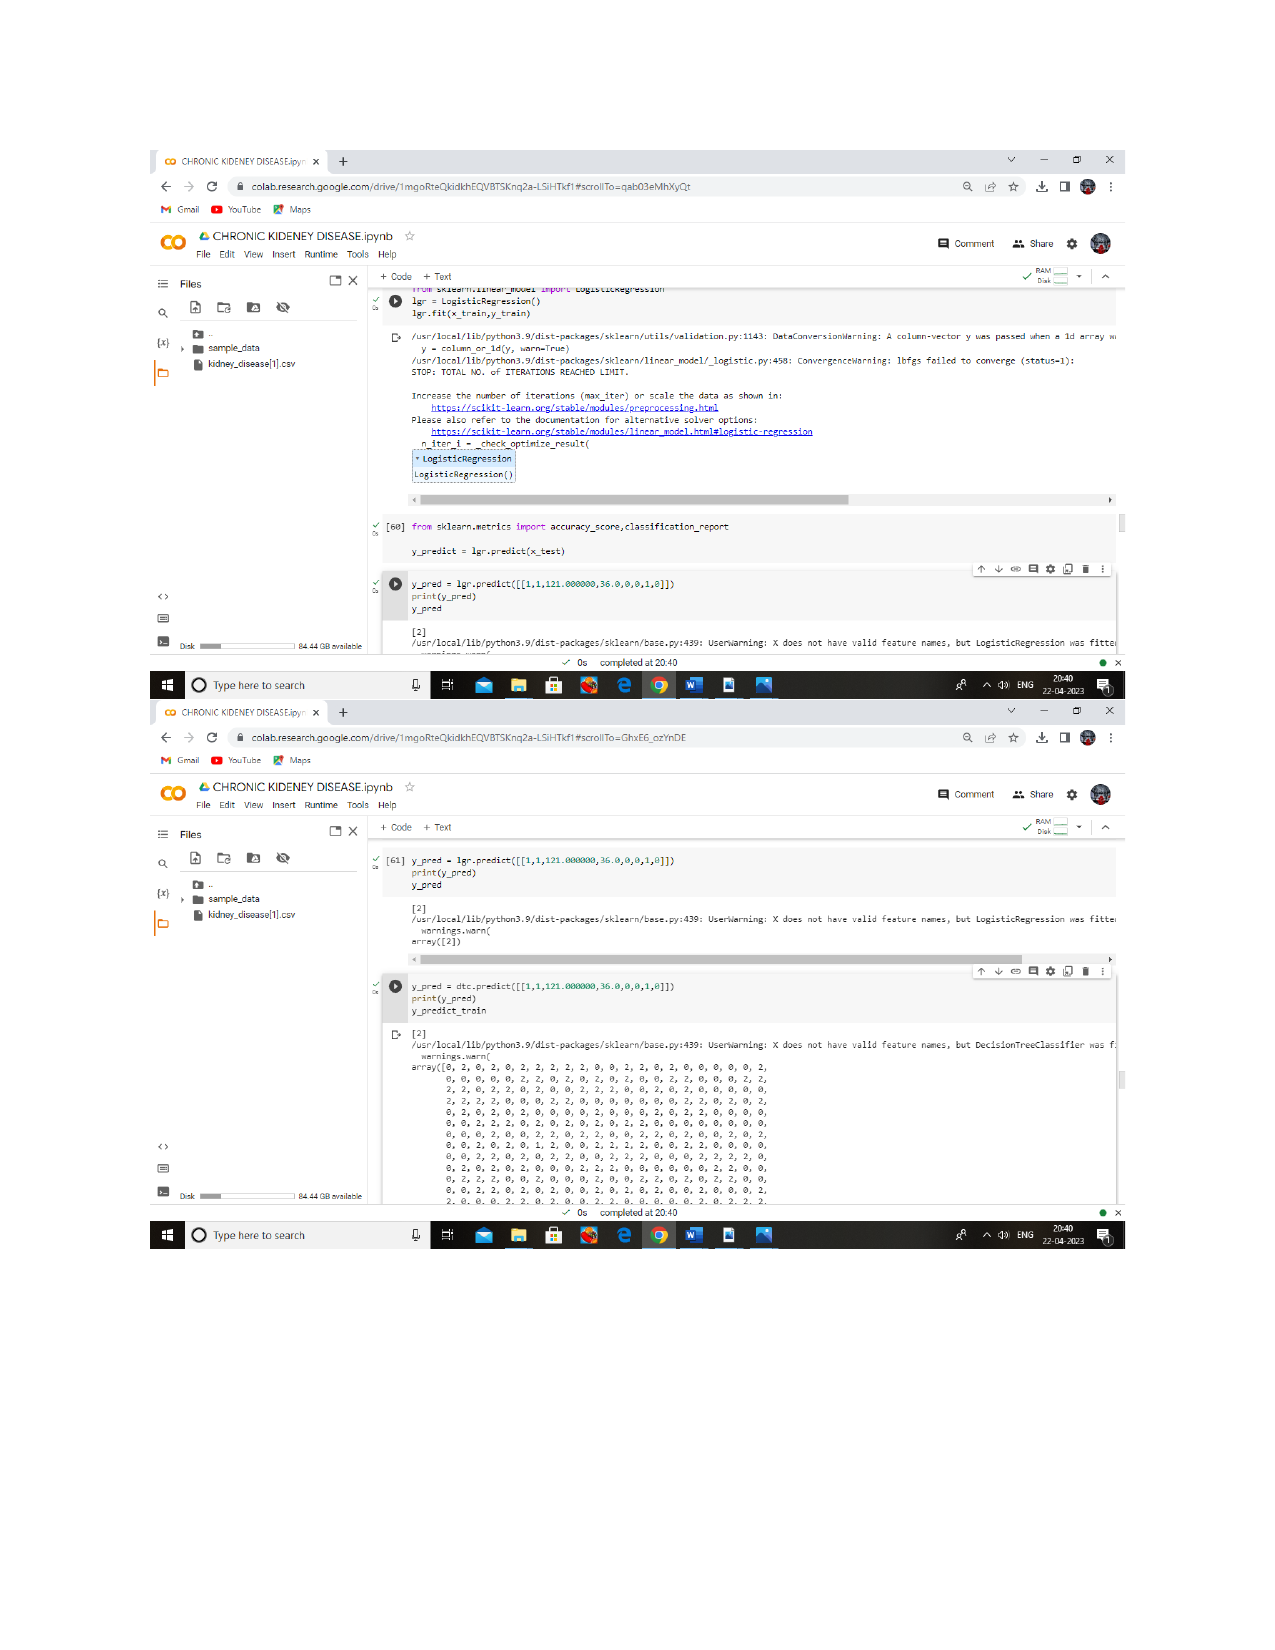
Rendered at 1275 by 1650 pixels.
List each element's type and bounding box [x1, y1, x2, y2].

picture [150, 700, 1125, 1249]
picture [150, 150, 1125, 699]
